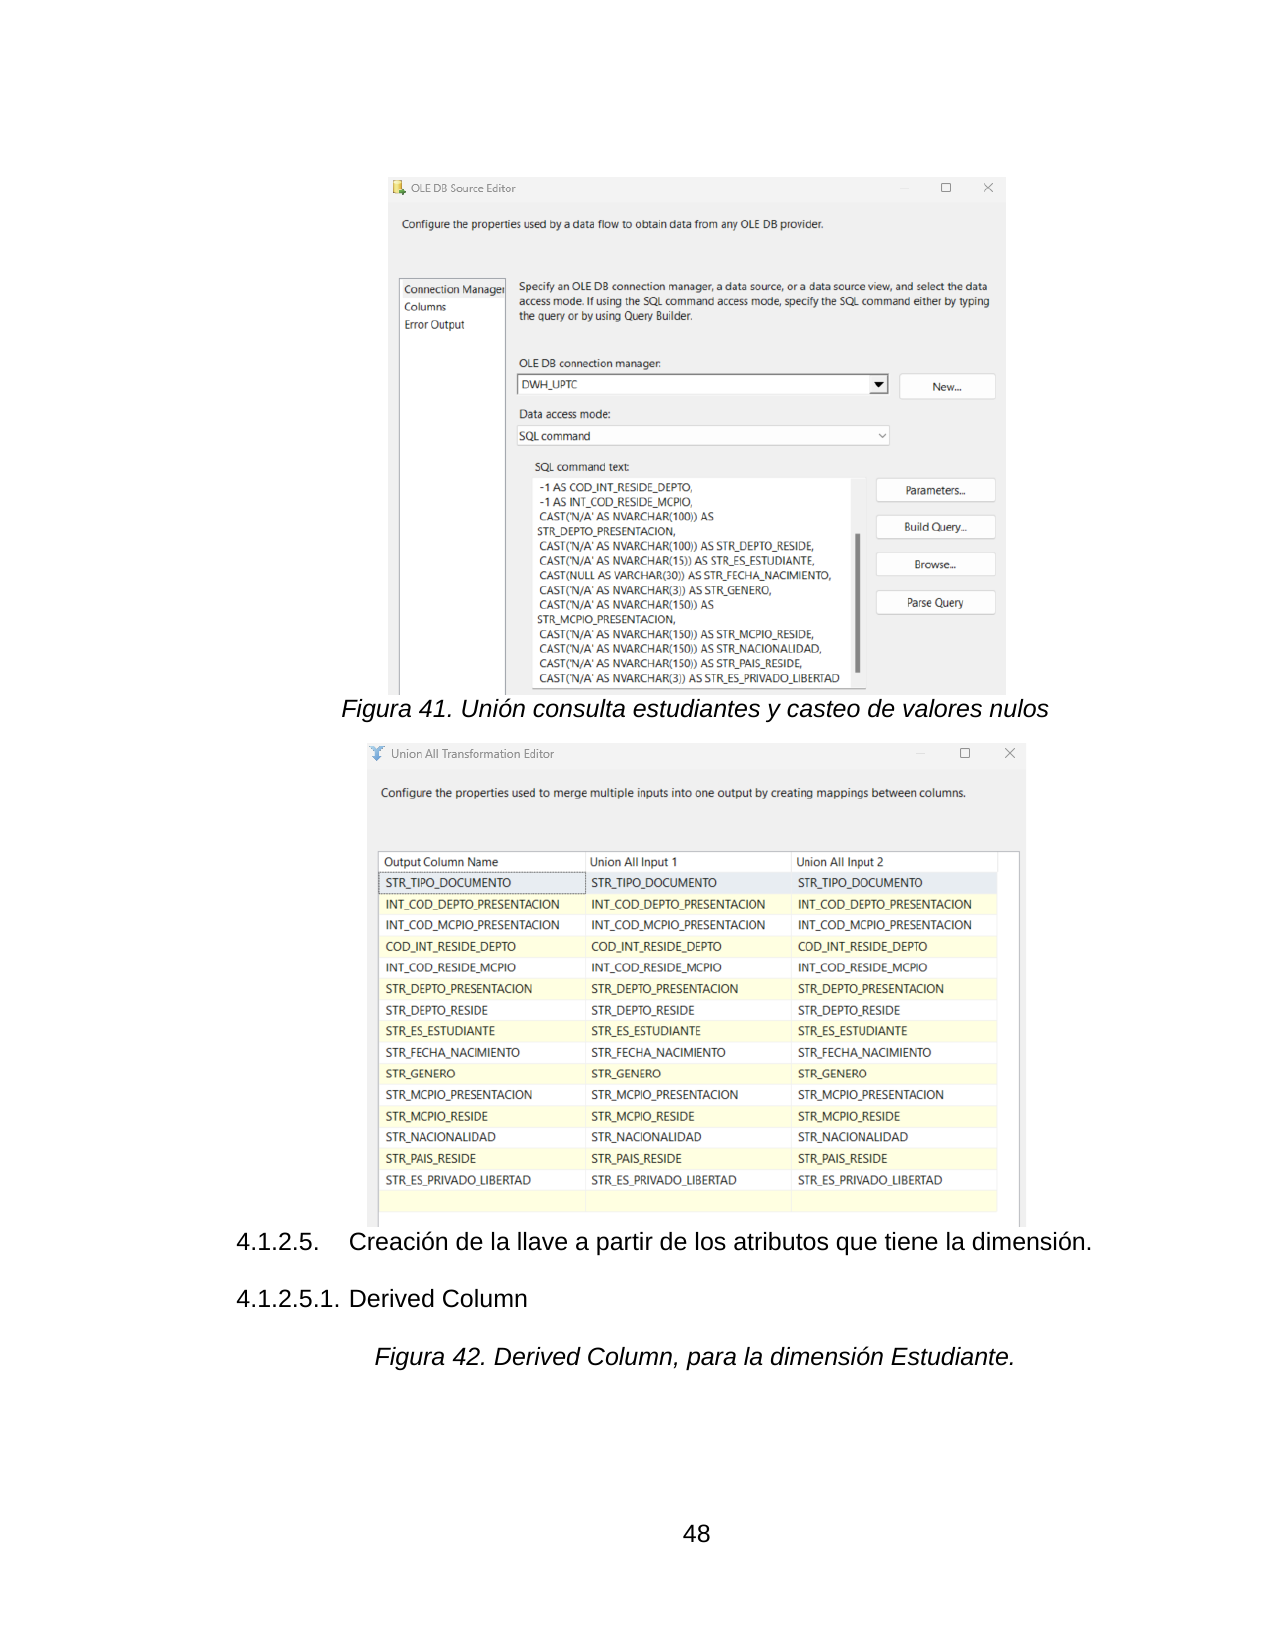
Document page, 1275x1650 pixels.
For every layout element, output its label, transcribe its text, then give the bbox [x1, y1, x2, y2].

picture [367, 743, 1027, 1227]
list Derived Column [236, 1284, 1157, 1313]
text Figura 41. Unión consulta estudiantes y casteo de valores nulos [236, 694, 1157, 723]
list Creación de la llave a partir de los atributos que tiene la dimensión. [236, 1226, 1157, 1255]
picture [388, 177, 1006, 695]
text Figura 42. Derived Column, para la dimensión Estudiante. [236, 1341, 1157, 1370]
